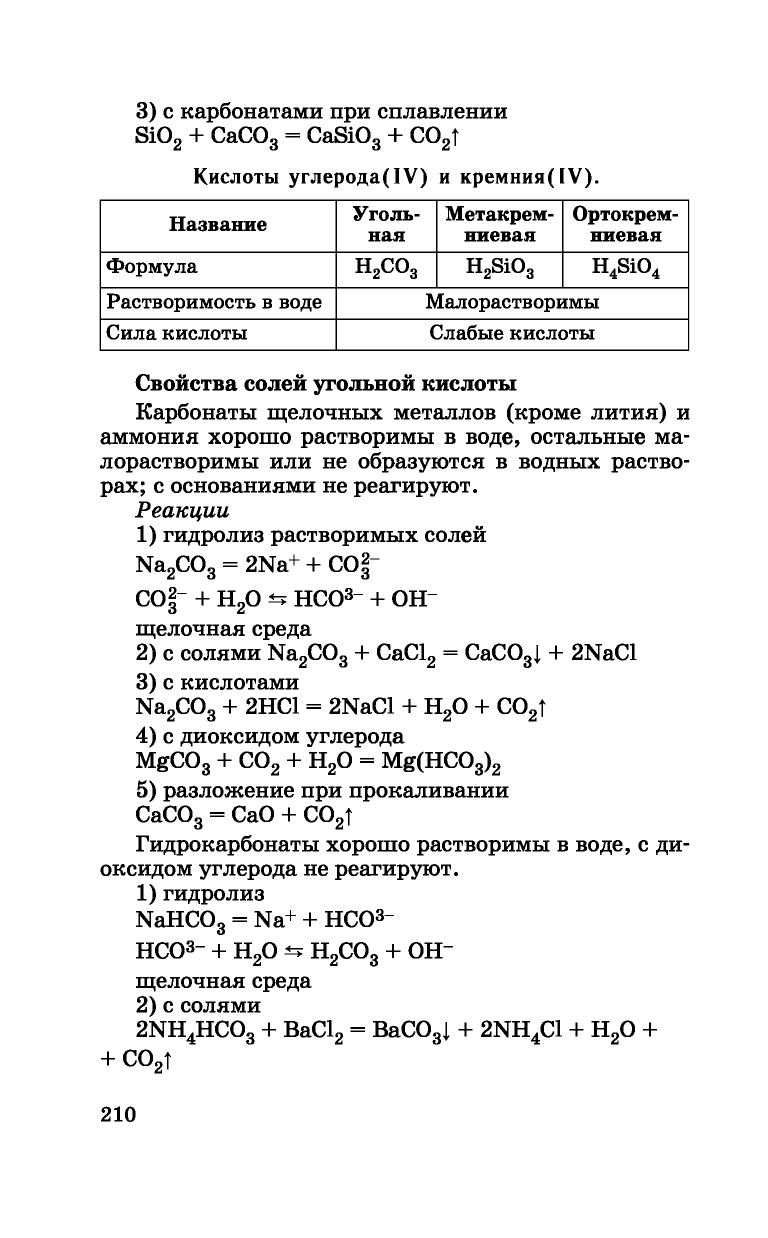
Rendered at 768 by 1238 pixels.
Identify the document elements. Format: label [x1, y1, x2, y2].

picture [99, 102, 690, 1122]
